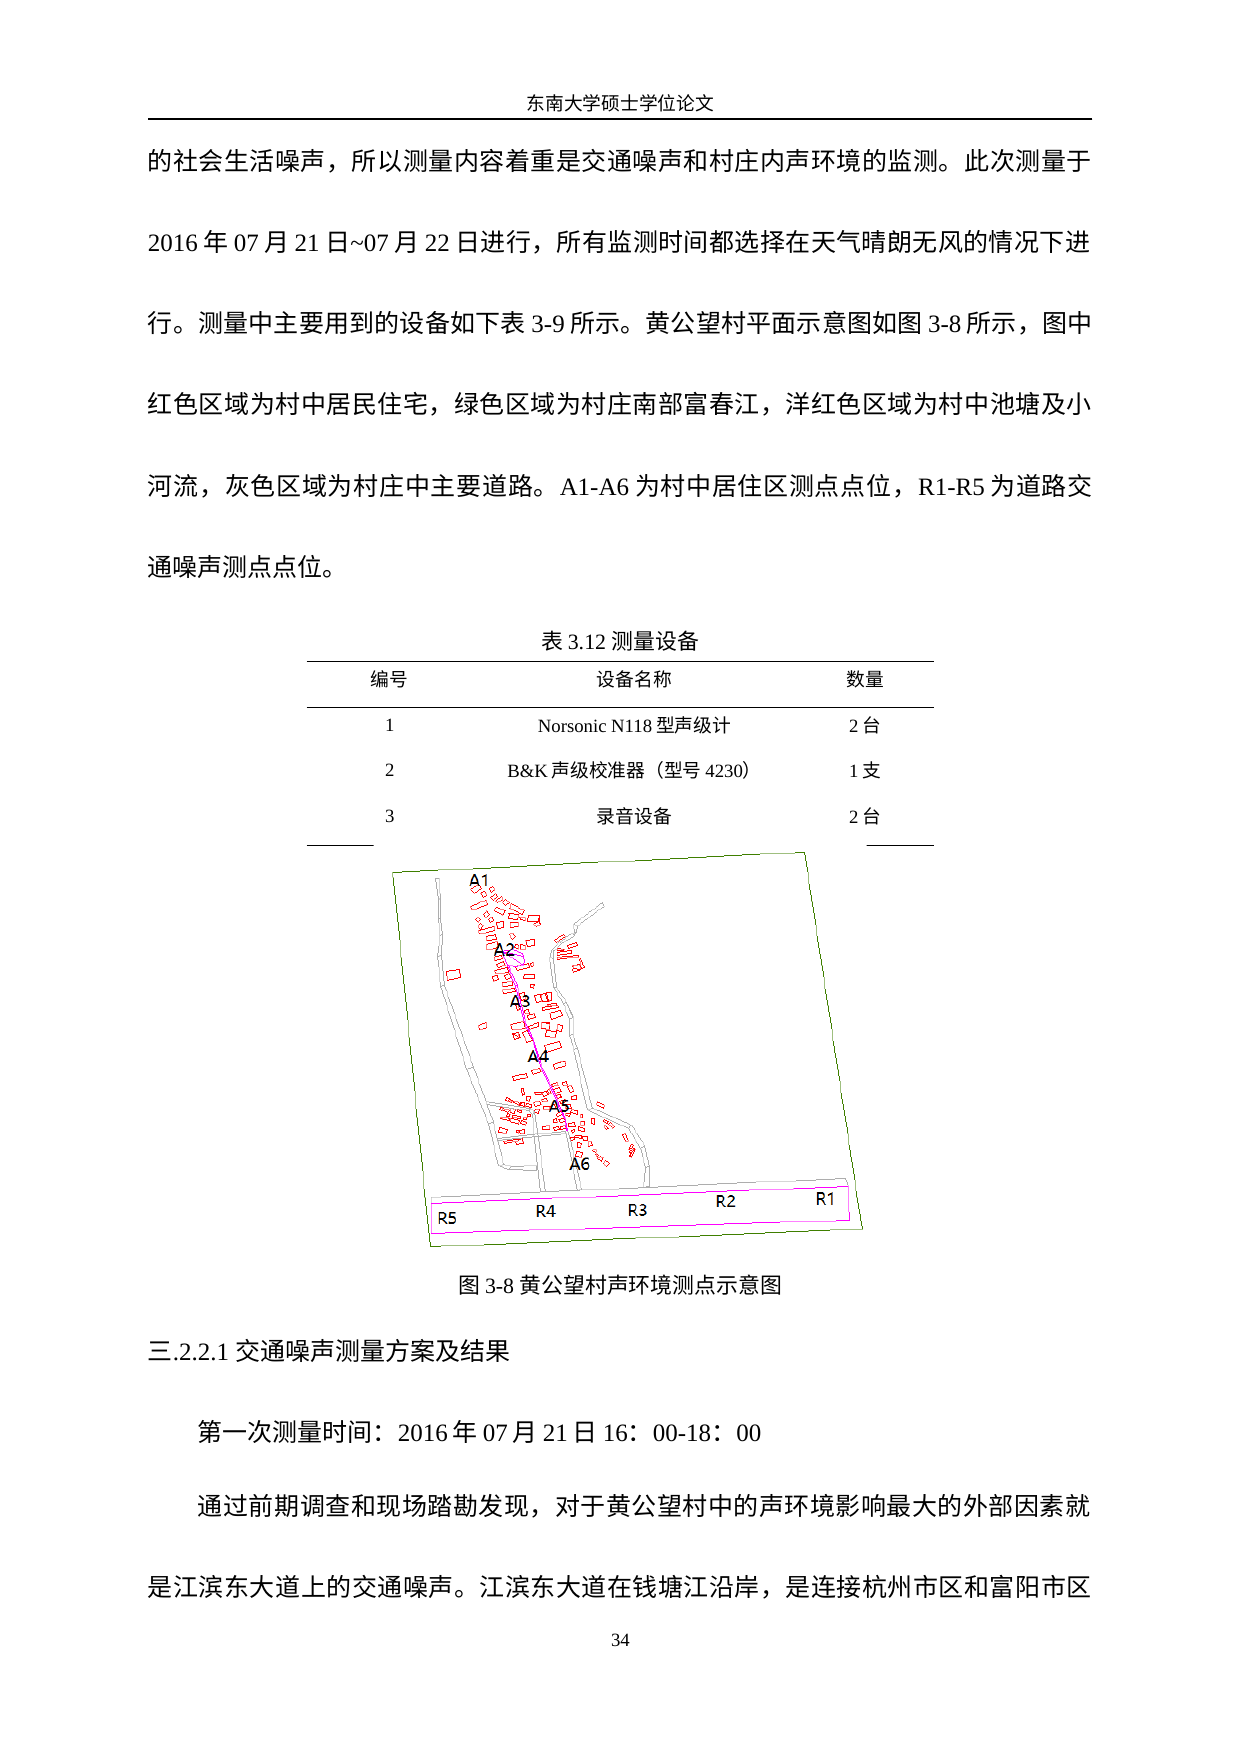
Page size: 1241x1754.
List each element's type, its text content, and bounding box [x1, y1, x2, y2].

table_cell Norsonic N118型声级计 [472, 708, 796, 753]
table_cell B&K声级校准器（型号4230） [472, 753, 796, 799]
table_header 编号 [307, 662, 472, 707]
table_cell 2 [307, 753, 472, 799]
table_cell 1支 [796, 753, 934, 799]
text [148, 1472, 1092, 1618]
text 第一次测量时间：2016年07月21日16：00-18：00 [148, 1398, 1092, 1463]
table_cell 2台 [796, 708, 934, 753]
table_header 数量 [796, 662, 934, 707]
table_cell 1 [307, 708, 472, 753]
text 图3-8 黄公望村声环境测点示意图 [148, 1268, 1092, 1301]
picture [373, 845, 867, 1250]
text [148, 127, 1092, 598]
table_cell 2台 [796, 800, 934, 844]
text 表3.12 测量设备 [148, 623, 1092, 656]
table_header 设备名称 [472, 662, 796, 707]
table_cell 录音设备 [472, 800, 796, 844]
text 交通噪声测量方案及结果 [148, 1317, 1092, 1382]
table_cell 3 [307, 800, 472, 844]
